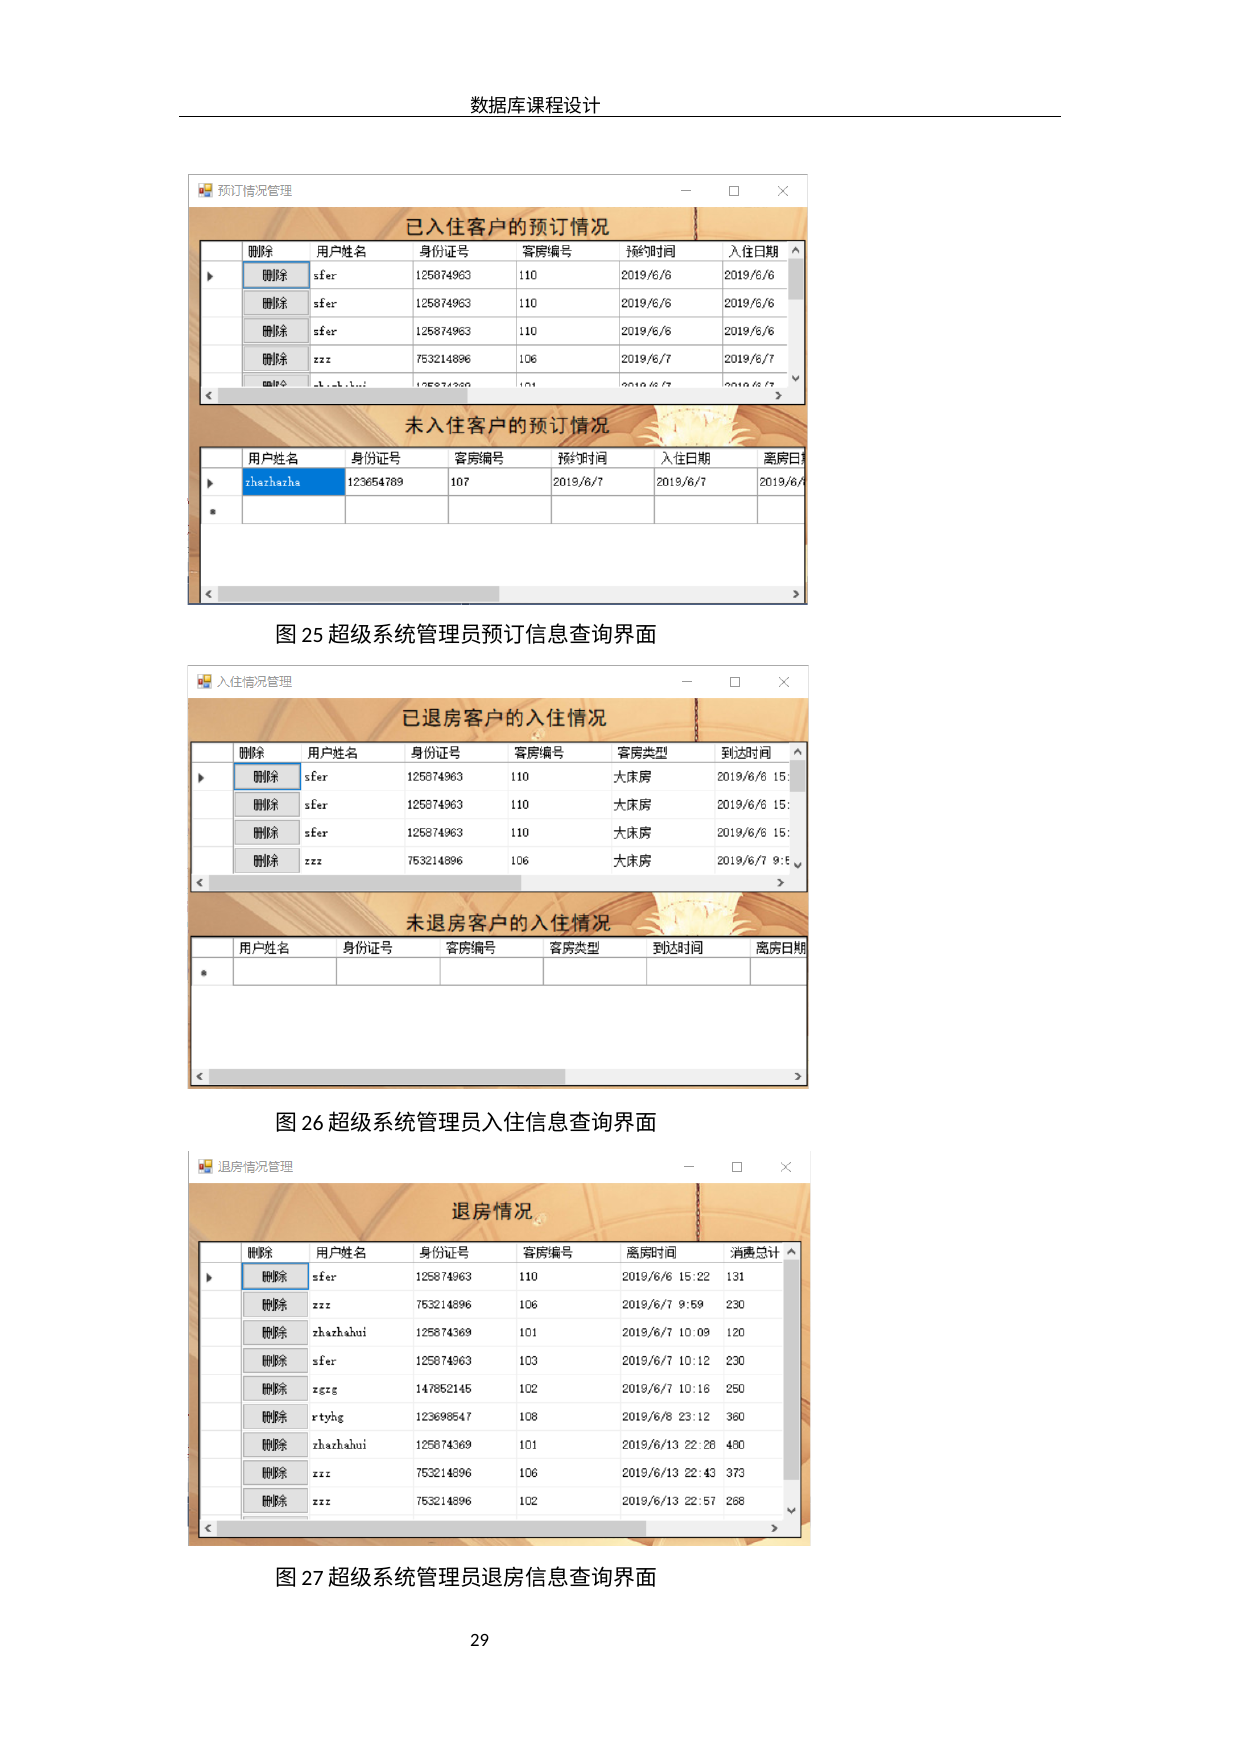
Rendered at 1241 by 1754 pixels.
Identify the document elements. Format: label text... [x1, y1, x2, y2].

text 图27 超级系统管理员退房信息查询界面 [187, 1559, 1053, 1592]
text 图26 超级系统管理员入住信息查询界面 [187, 1104, 1053, 1137]
text 图25 超级系统管理员预订信息查询界面 [187, 617, 1053, 649]
picture [187, 1151, 811, 1546]
picture [187, 174, 808, 605]
picture [187, 665, 809, 1089]
